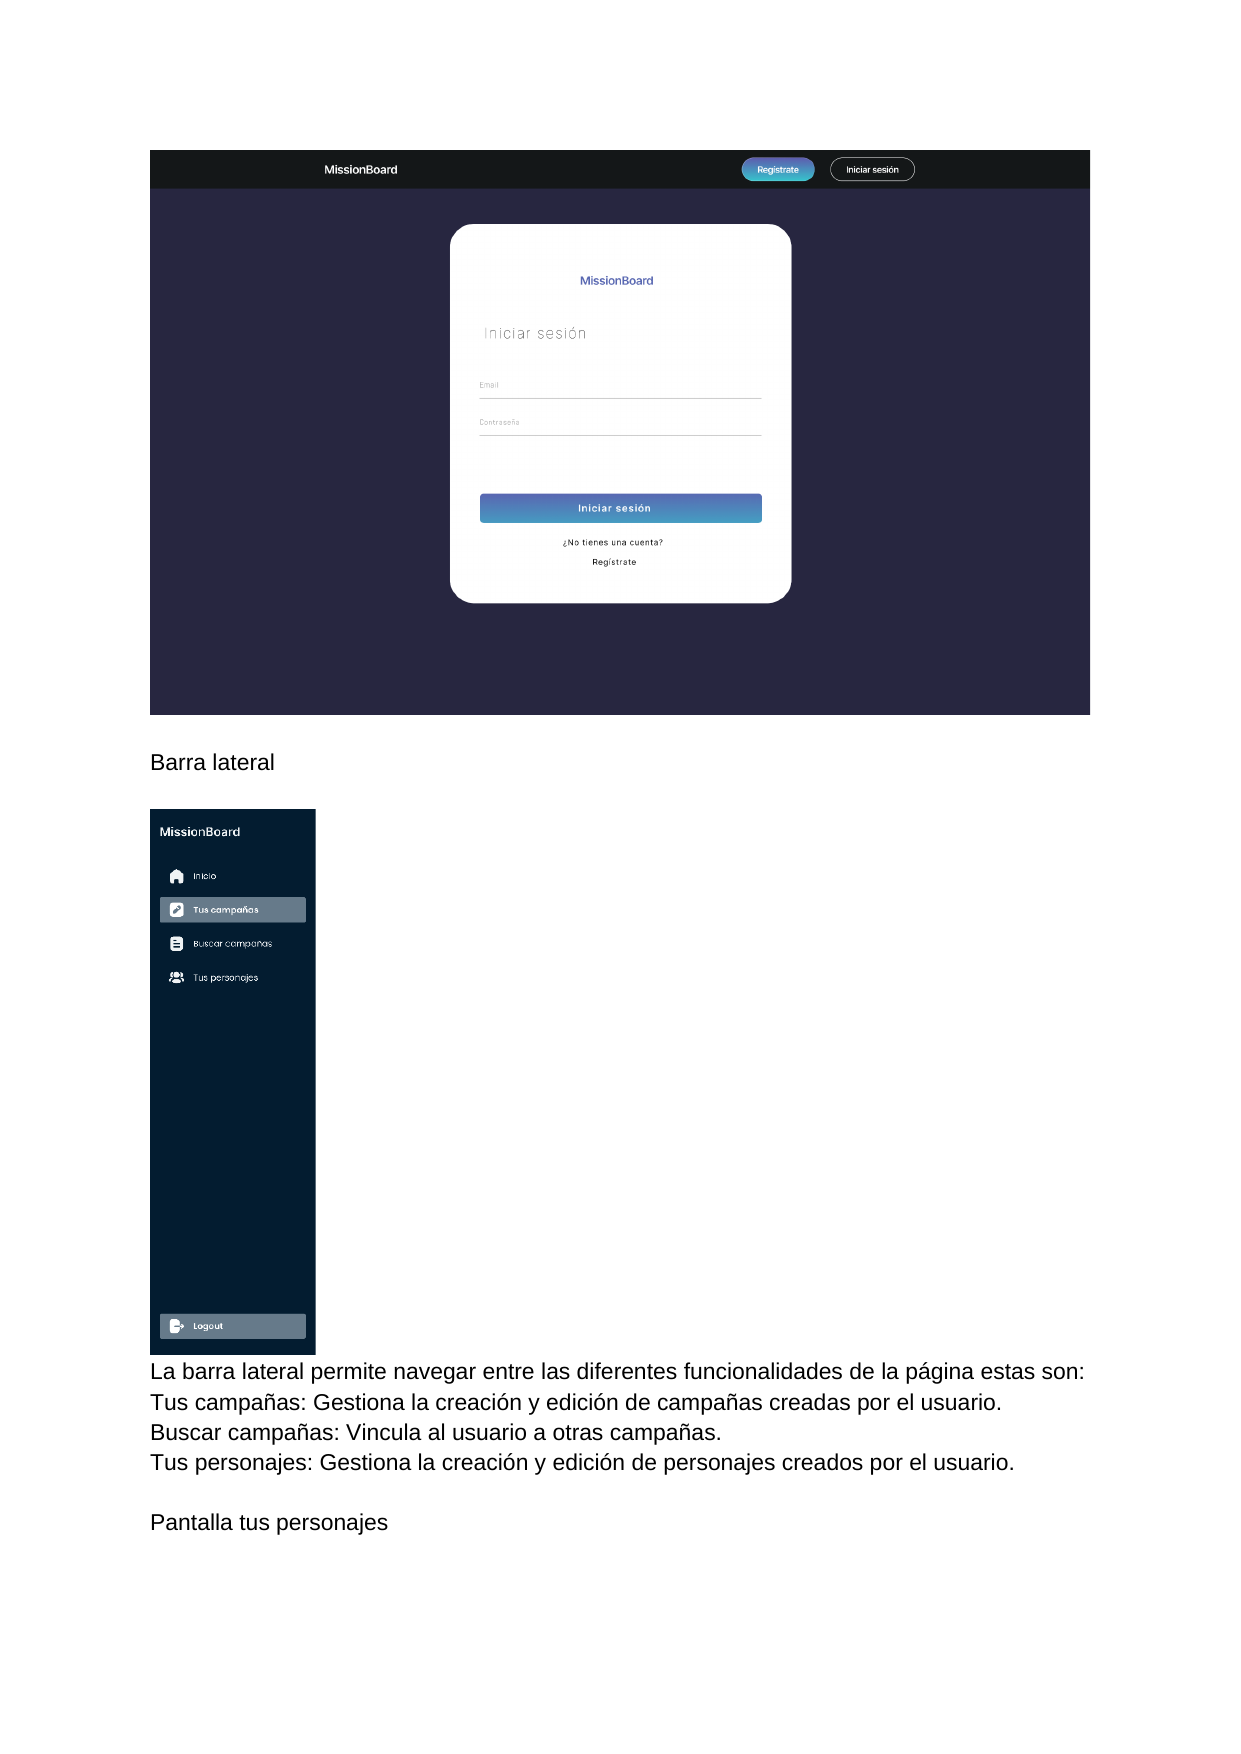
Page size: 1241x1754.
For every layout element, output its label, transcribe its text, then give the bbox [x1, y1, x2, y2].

text Pantalla tus personajes [150, 1509, 1090, 1536]
text Barra lateral [150, 749, 1090, 775]
picture [150, 150, 1091, 715]
text La barra lateral permite navegar entre las diferentes funcionalidades de la página estas son: Tus campañas: Gestiona la creación y edición de campañas creadas por el usuario. [150, 1358, 1090, 1415]
picture [150, 809, 316, 1355]
text Buscar campañas: Vincula al usuario a otras campañas. [150, 1419, 1090, 1445]
text Tus personajes: Gestiona la creación y edición de personajes creados por el usuario. [150, 1449, 1090, 1475]
